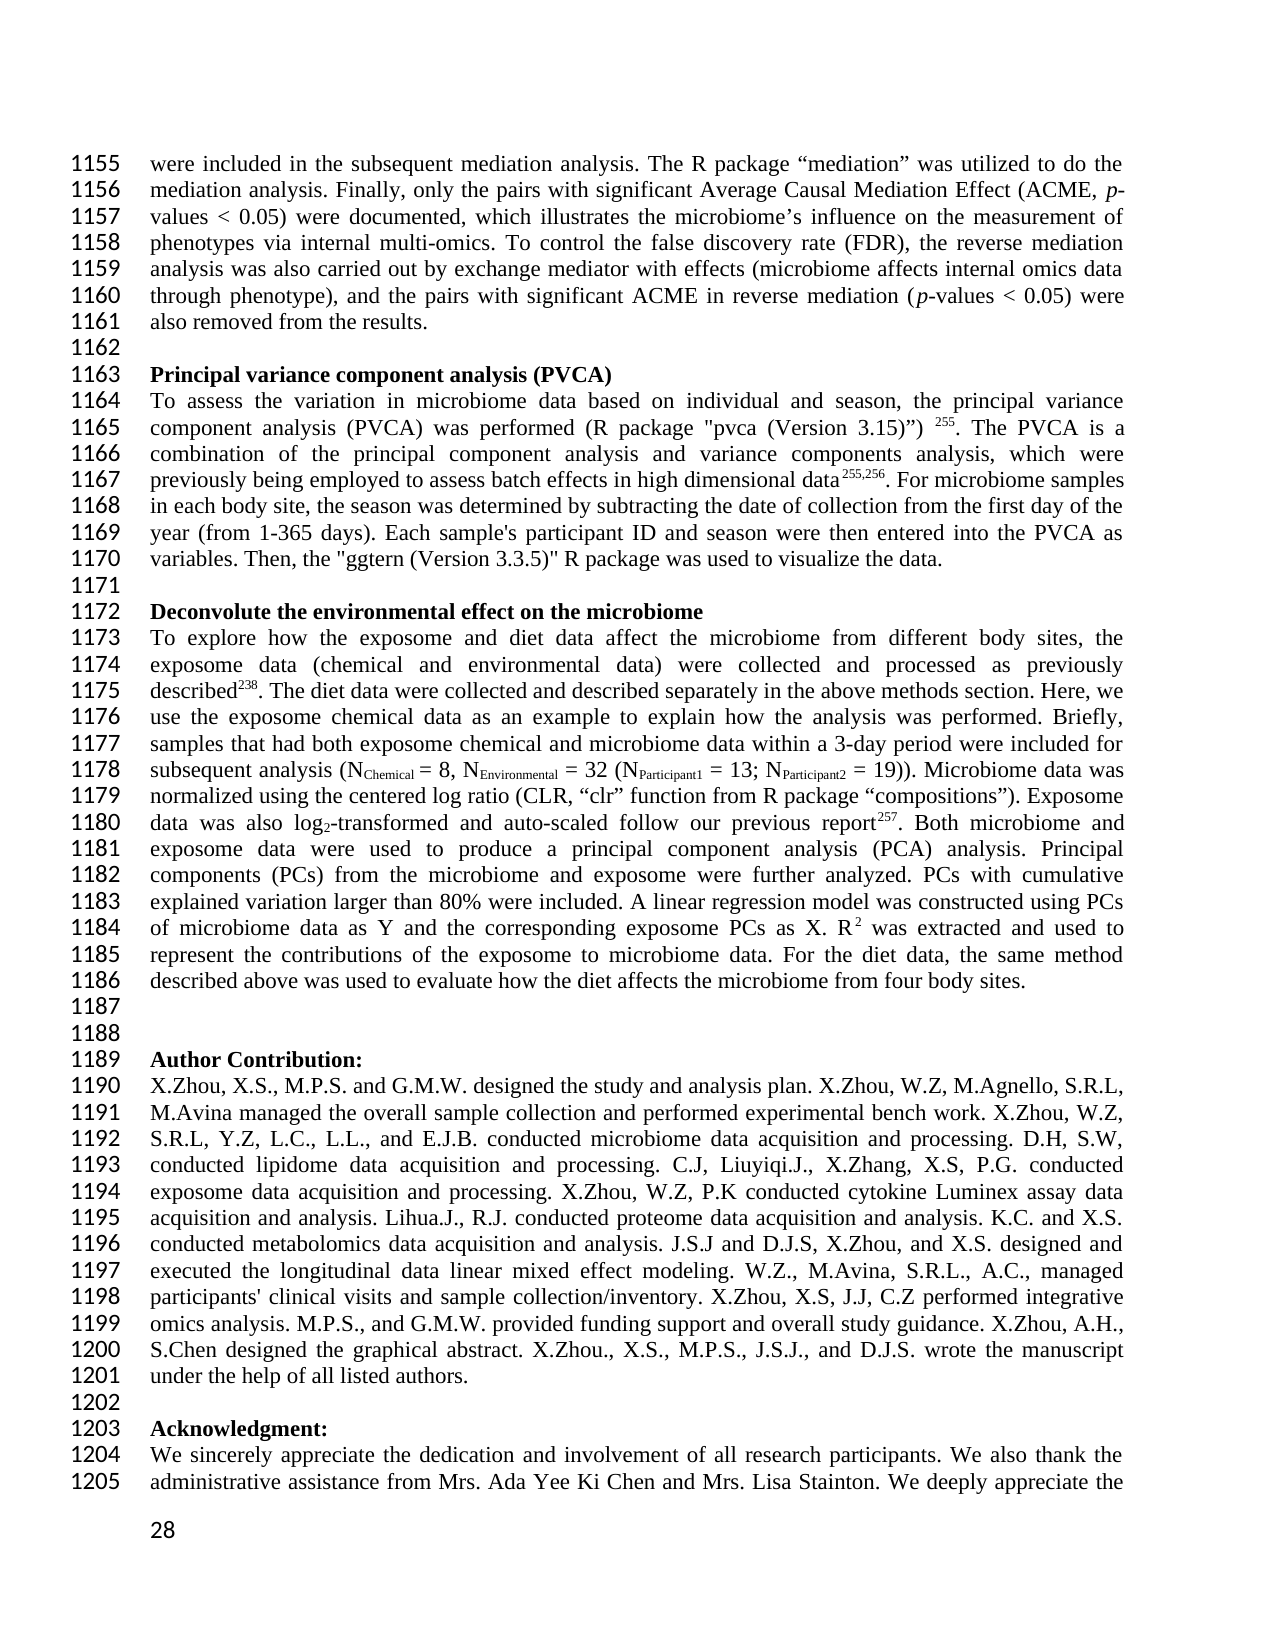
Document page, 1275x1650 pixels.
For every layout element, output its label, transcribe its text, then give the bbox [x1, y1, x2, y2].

text To explore how the exposome and diet data affect the microbiome from different body sites, the exposome data (chemical and environmental data) were collected and processed as previously described238. The diet data were collected and described separately in the above methods section. Here, we use the exposome chemical data as an example to explain how the analysis was performed. Briefly, samples that had both exposome chemical and microbiome data within a 3-day period were included for subsequent analysis (NChemical = 8, NEnvironmental = 32 (NParticipant1 = 13; NParticipant2 = 19)). Microbiome data was normalized using the centered log ratio (CLR, “clr” function from R package “compositions”). Exposome data was also log2-transformed and auto-scaled follow our previous report257. Both microbiome and exposome data were used to produce a principal component analysis (PCA) analysis. Principal components (PCs) from the microbiome and exposome were further analyzed. PCs with cumulative explained variation larger than 80% were included. A linear regression model was constructed using PCs of microbiome data as Y and the corresponding exposome PCs as X. R2 was extracted and used to represent the contributions of the exposome to microbiome data. For the diet data, the same method described above was used to evaluate how the diet affects the microbiome from four body sites. [150, 624, 1125, 993]
text To assess the variation in microbiome data based on individual and season, the principal variance component analysis (PVCA) was performed (R package "pvca (Version 3.15)”) 255. The PVCA is a combination of the principal component analysis and variance components analysis, which were previously being employed to assess batch effects in high dimensional data255,256. For microbiome samples in each body site, the season was determined by subtracting the date of collection from the first day of the year (from 1-365 days). Each sample's participant ID and season were then entered into the PVCA as variables. Then, the "ggtern (Version 3.3.5)" R package was used to visualize the data. [150, 387, 1125, 572]
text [150, 150, 1125, 334]
subtitle Acknowledgment: [150, 1415, 1125, 1441]
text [150, 1441, 1125, 1494]
text Principal variance component analysis (PVCA) [150, 361, 1125, 387]
subtitle Author Contribution: [150, 1046, 1125, 1072]
text X.Zhou, X.S., M.P.S. and G.M.W. designed the study and analysis plan. X.Zhou, W.Z, M.Agnello, S.R.L, M.Avina managed the overall sample collection and performed experimental bench work. X.Zhou, W.Z, S.R.L, Y.Z, L.C., L.L., and E.J.B. conducted microbiome data acquisition and processing. D.H, S.W, conducted lipidome data acquisition and processing. C.J, Liuyiqi.J., X.Zhang, X.S, P.G. conducted exposome data acquisition and processing. X.Zhou, W.Z, P.K conducted cytokine Luminex assay data acquisition and analysis. Lihua.J., R.J. conducted proteome data acquisition and analysis. K.C. and X.S. conducted metabolomics data acquisition and analysis. J.S.J and D.J.S, X.Zhou, and X.S. designed and executed the longitudinal data linear mixed effect modeling. W.Z., M.Avina, S.R.L., A.C., managed participants' clinical visits and sample collection/inventory. X.Zhou, X.S, J.J, C.Z performed integrative omics analysis. M.P.S., and G.M.W. provided funding support and overall study guidance. X.Zhou, A.H., S.Chen designed the graphical abstract. X.Zhou., X.S., M.P.S., J.S.J., and D.J.S. wrote the manuscript under the help of all listed authors. [150, 1072, 1125, 1389]
text Deconvolute the environmental effect on the microbiome [150, 598, 1125, 624]
